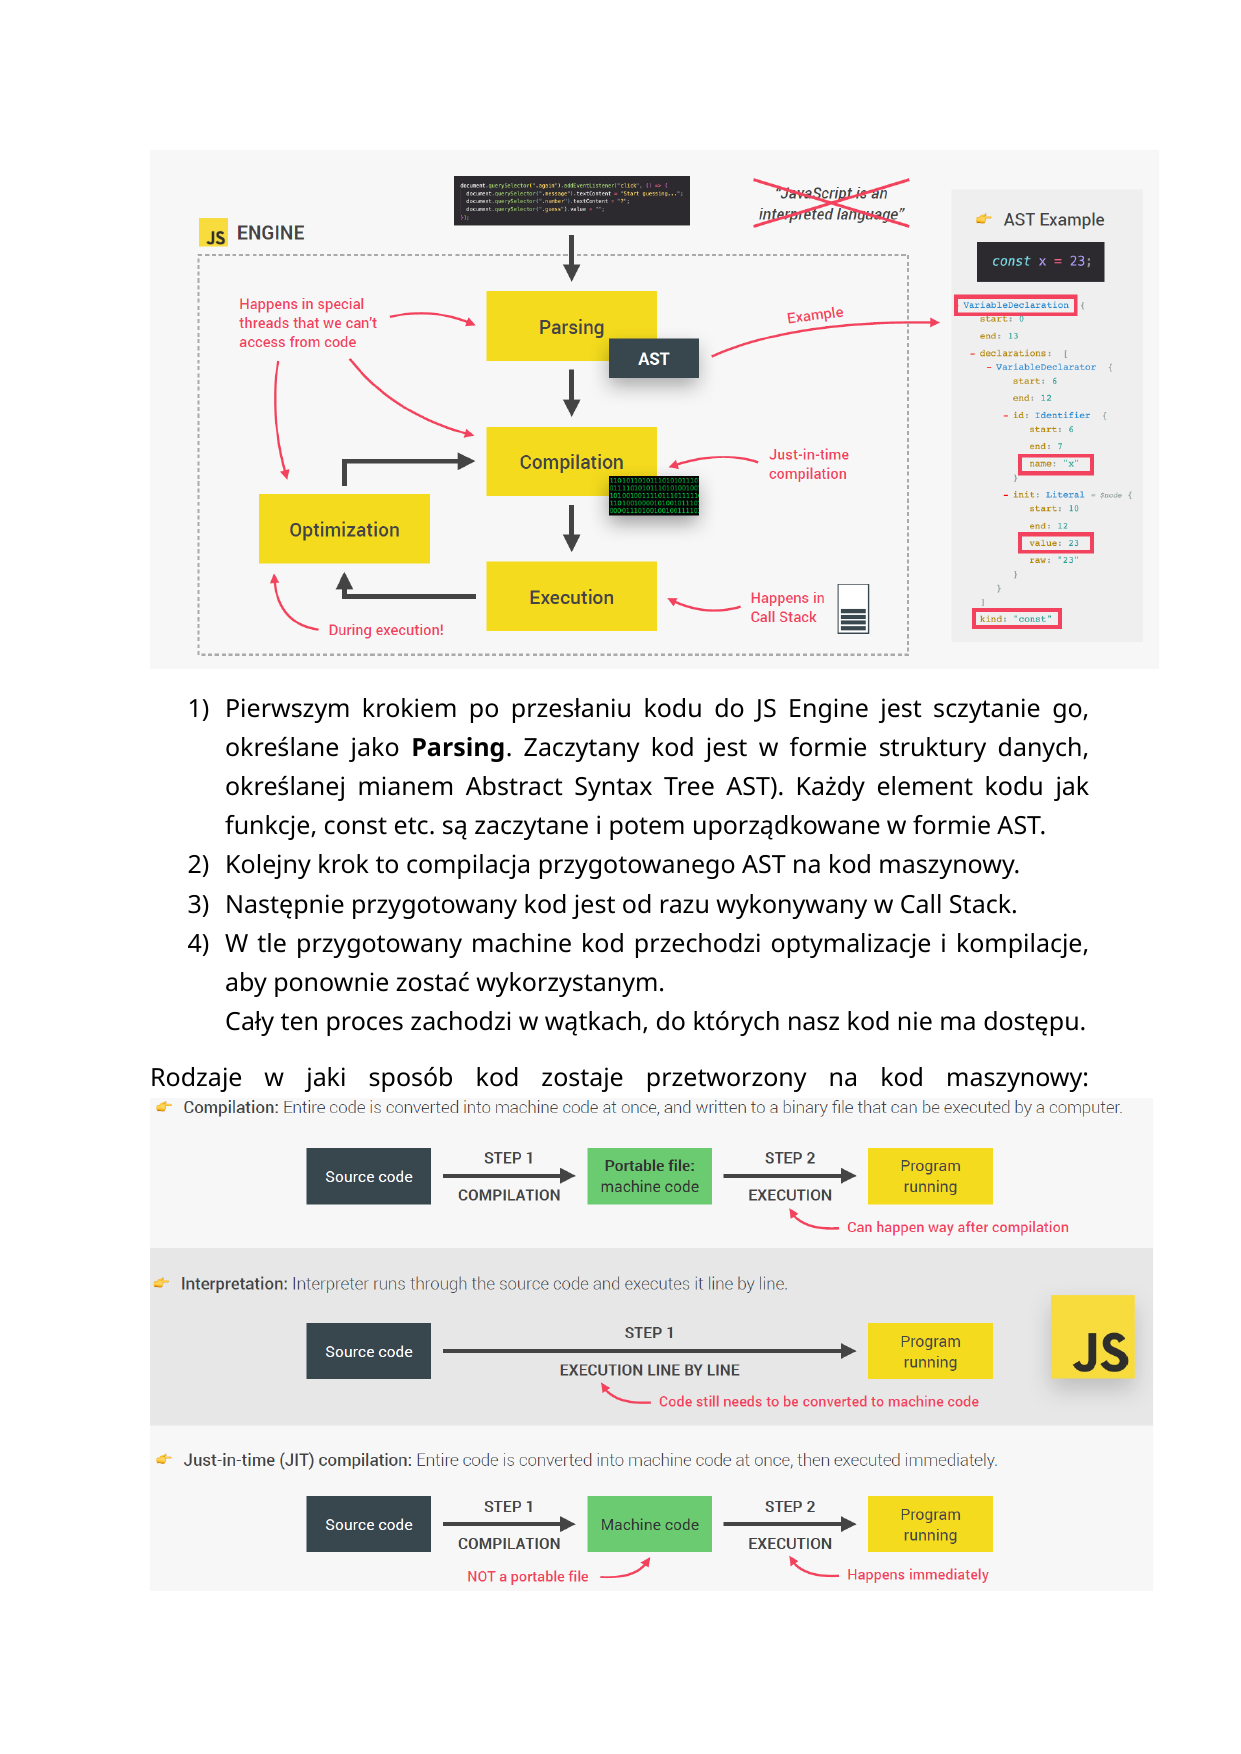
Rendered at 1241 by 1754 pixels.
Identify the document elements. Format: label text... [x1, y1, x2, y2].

picture [150, 1098, 1154, 1591]
list Cały ten proces zachodzi w wątkach, do których nasz kod nie ma dostępu. [225, 1004, 1090, 1038]
text Rodzaje w jaki sposób kod zostaje przetworzony na kod maszynowy: [150, 1060, 1090, 1098]
list Pierwszym krokiem po przesłaniu kodu do JS Engine jest sczytanie go, określane jako Parsing. Zaczytany kod jest w formie struktury danych, określanej mianem Abstract Syntax Tree AST). Każdy element kodu jak funkcje, const etc. są zaczytane i potem uporządkowane w formie AST. [187, 691, 1090, 842]
picture [150, 150, 1160, 669]
list W tle przygotowany machine kod przechodzi optymalizacje i kompilacje, aby ponownie zostać wykorzystanym. [187, 926, 1090, 999]
list Kolejny krok to compilacja przygotowanego AST na kod maszynowy. [187, 847, 1090, 881]
list Następnie przygotowany kod jest od razu wykonywany w Call Stack. [187, 886, 1090, 920]
